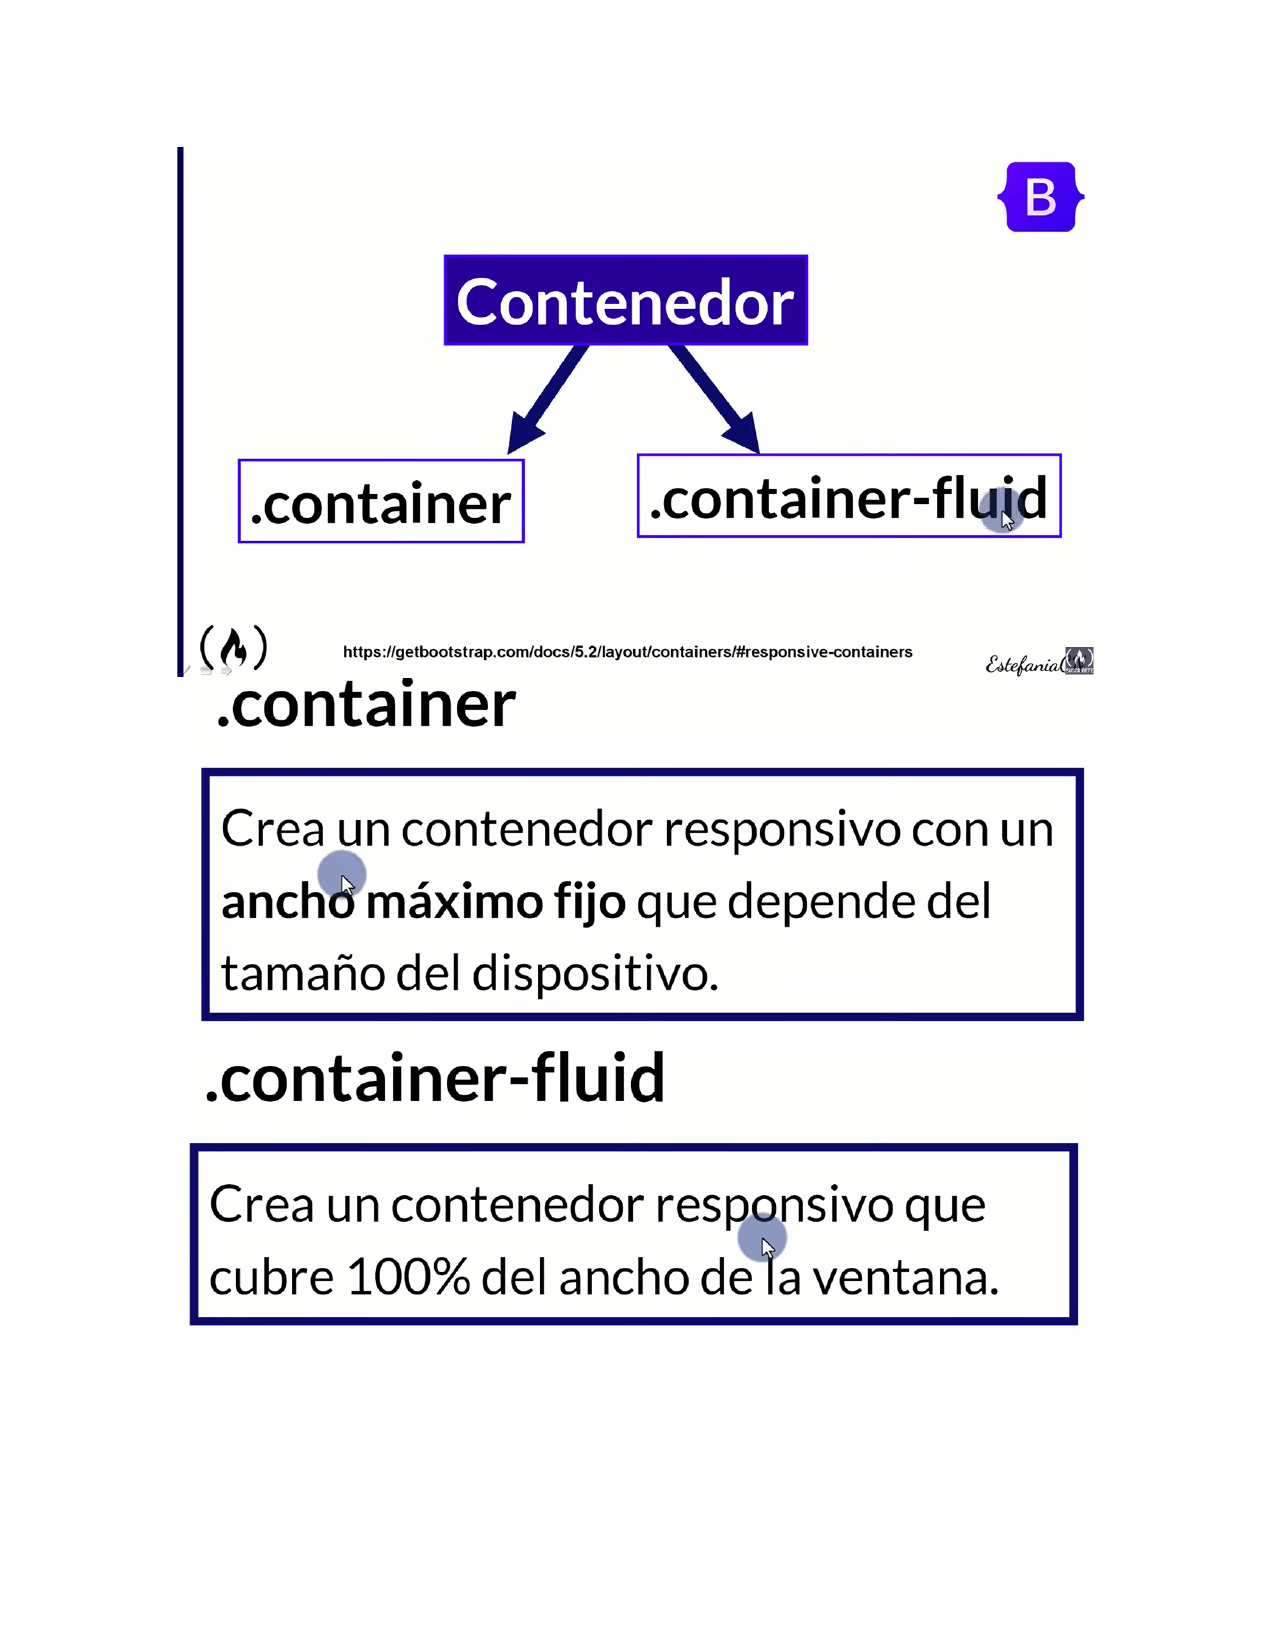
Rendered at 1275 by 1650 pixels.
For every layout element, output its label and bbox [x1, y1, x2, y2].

picture [177, 678, 1098, 1048]
picture [177, 1049, 1098, 1337]
picture [177, 147, 1098, 677]
